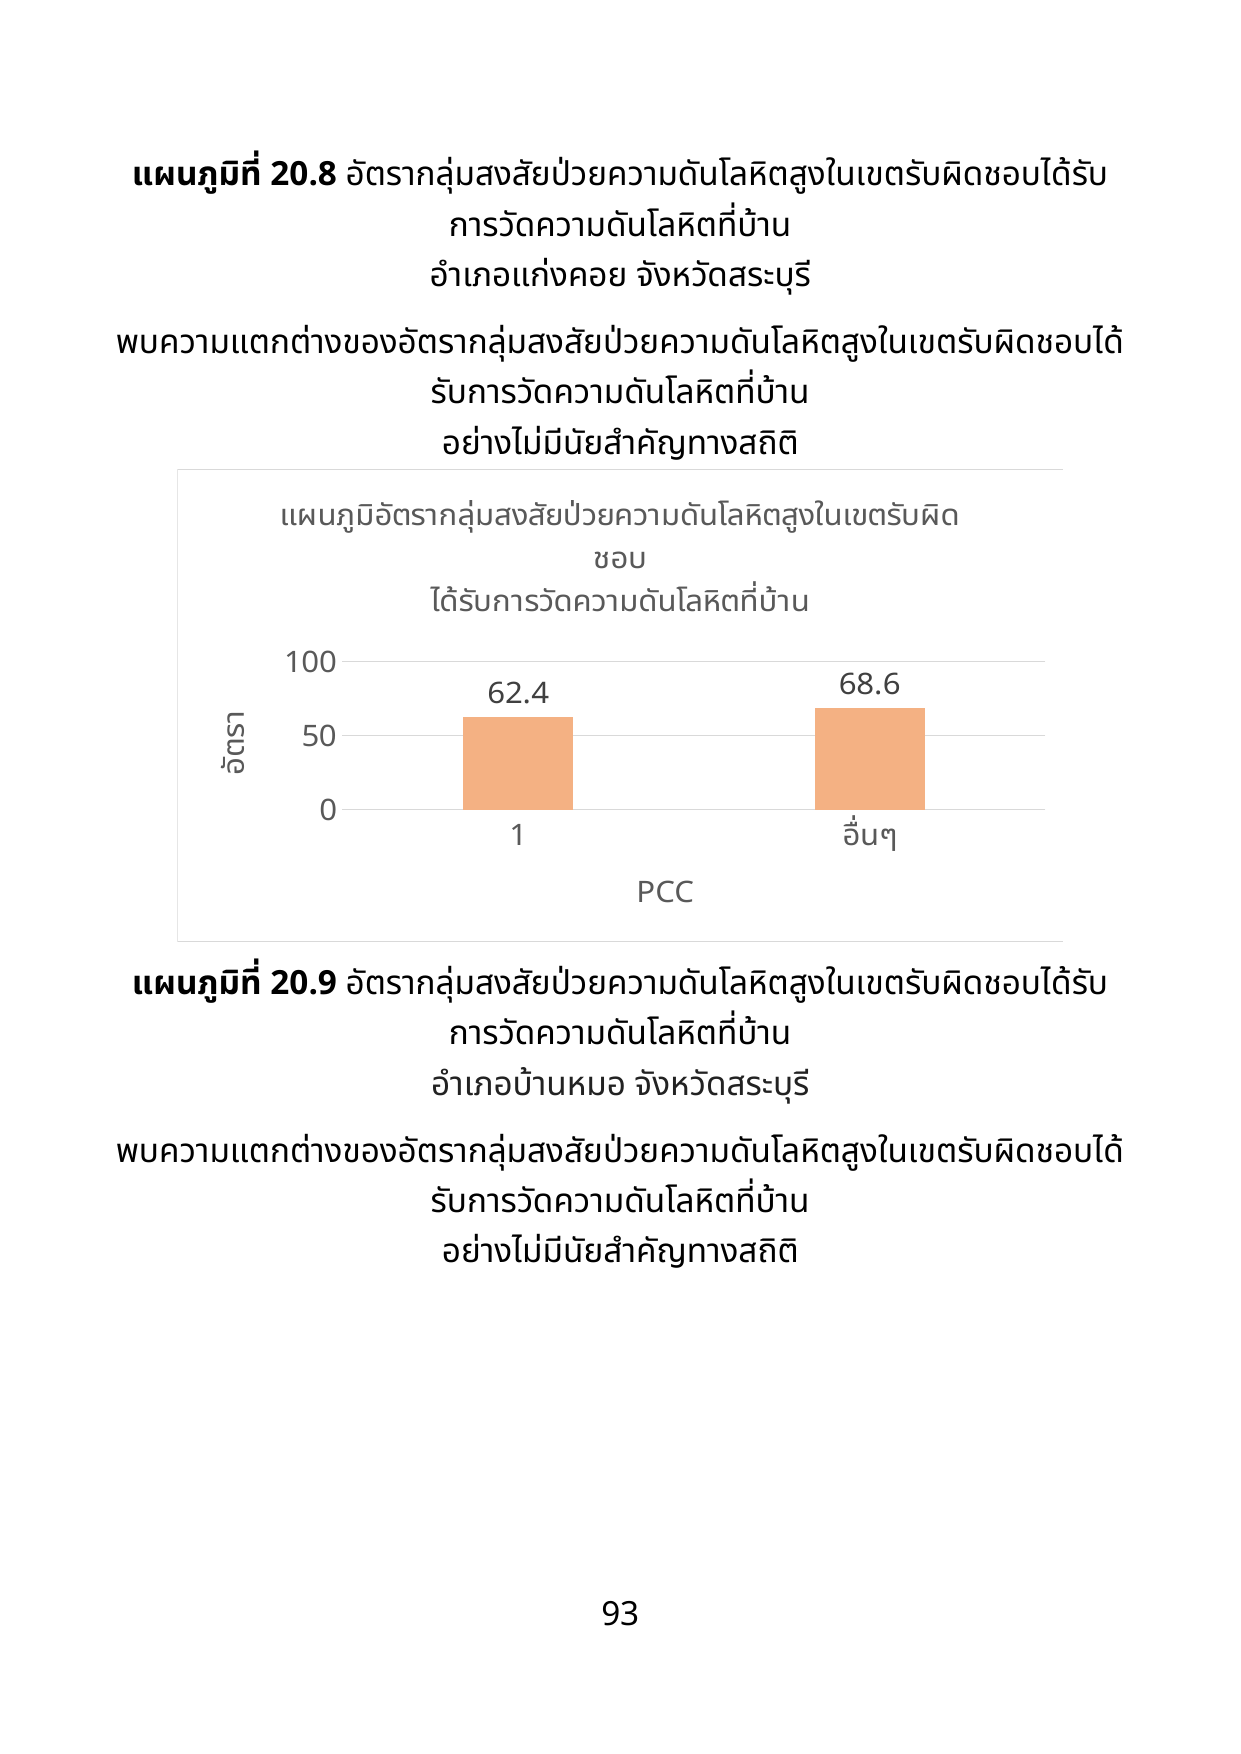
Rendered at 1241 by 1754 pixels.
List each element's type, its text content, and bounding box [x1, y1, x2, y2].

text แผนภูมิที่ 20.9 อัตรากลุ่มสงสัยป่วยความดันโลหิตสูงในเขตรับผิดชอบได้รับการวัดความดันโลหิตที่บ้าน อำเภอบ้านหมอ จังหวัดสระบุรี [112, 958, 1128, 1110]
text พบความแตกต่างของอัตรากลุ่มสงสัยป่วยความดันโลหิตสูงในเขตรับผิดชอบได้รับการวัดความดันโลหิตที่บ้าน อย่างไม่มีนัยสำคัญทางสถิติ [112, 1127, 1128, 1278]
text พบความแตกต่างของอัตรากลุ่มสงสัยป่วยความดันโลหิตสูงในเขตรับผิดชอบได้รับการวัดความดันโลหิตที่บ้าน อย่างไม่มีนัยสำคัญทางสถิติ [112, 318, 1128, 469]
text แผนภูมิที่ 20.8 อัตรากลุ่มสงสัยป่วยความดันโลหิตสูงในเขตรับผิดชอบได้รับการวัดความดันโลหิตที่บ้าน อำเภอแก่งคอย จังหวัดสระบุรี [112, 150, 1128, 301]
